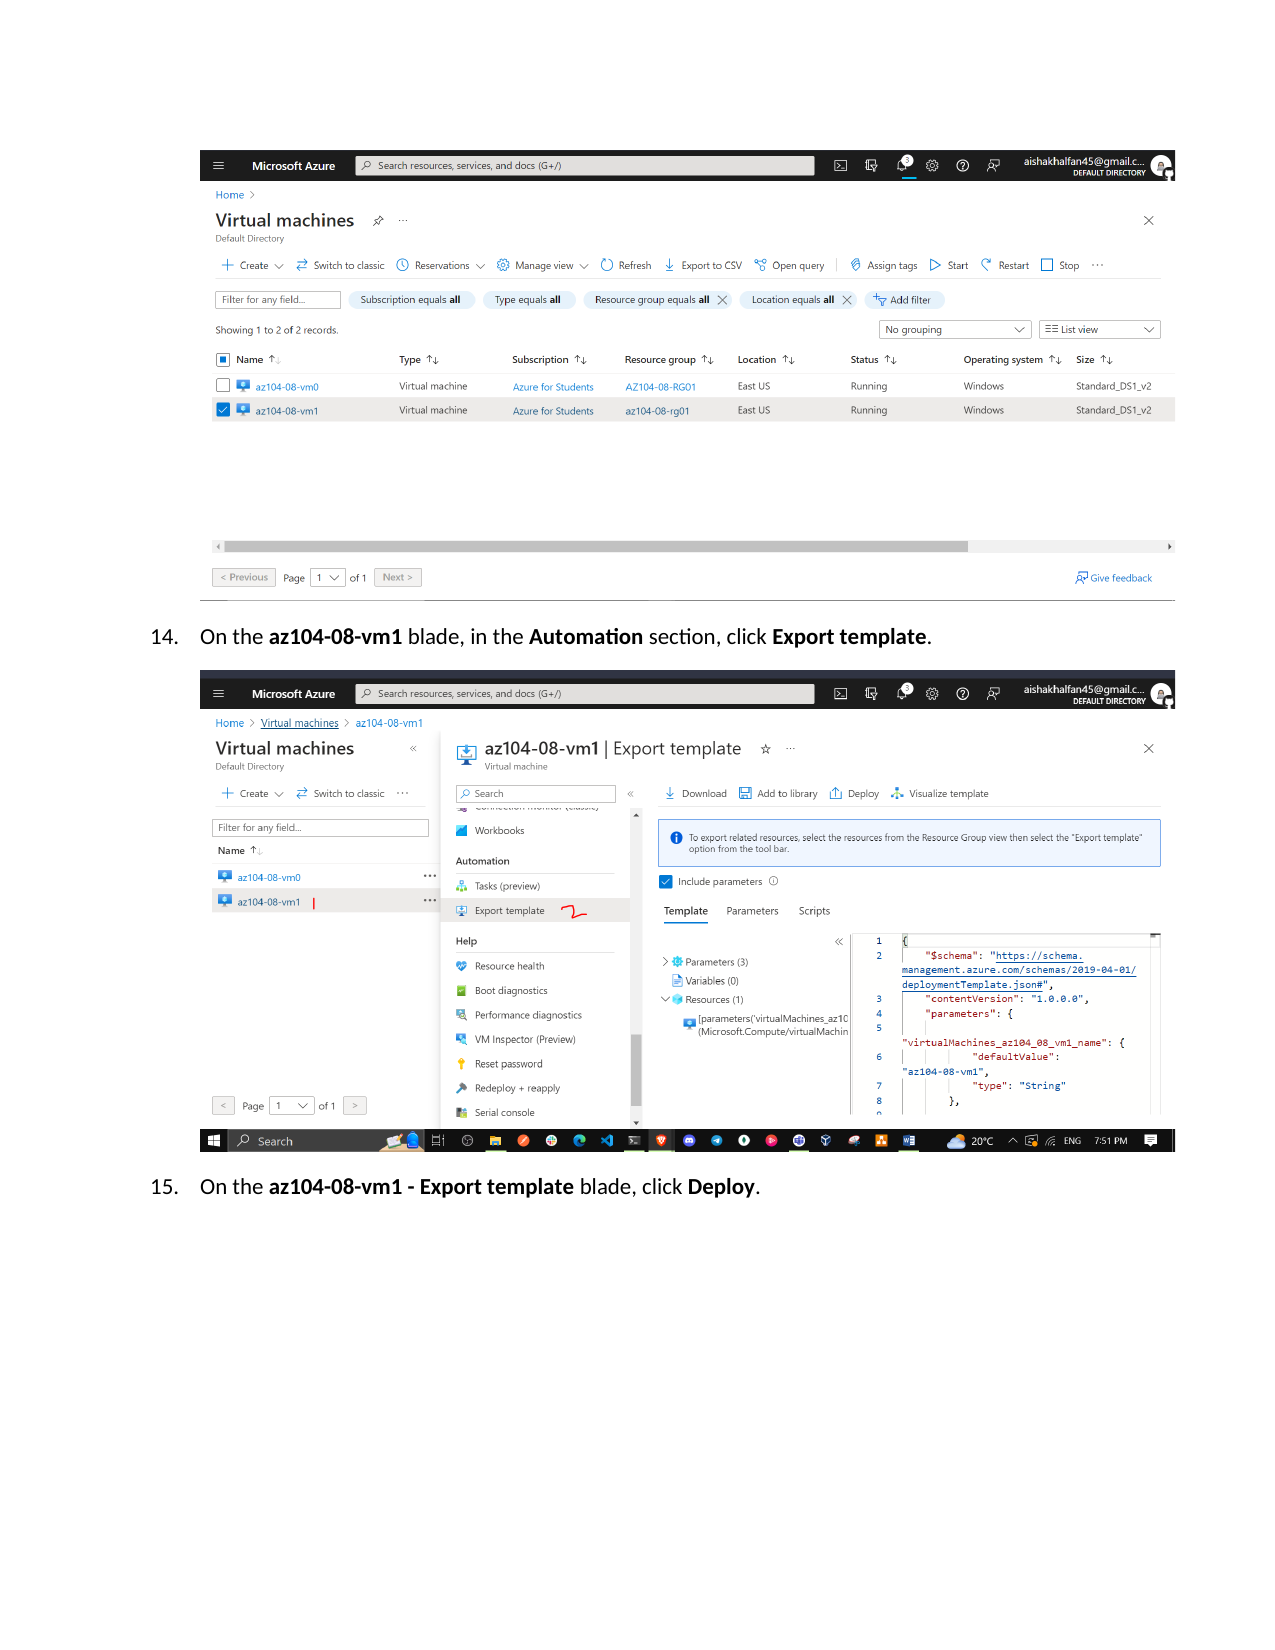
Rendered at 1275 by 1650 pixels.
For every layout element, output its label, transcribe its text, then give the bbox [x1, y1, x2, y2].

picture [200, 150, 1175, 601]
list On the az104-08-vm1 blade, in the Automation section, click Export template. [150, 622, 1125, 650]
picture [200, 670, 1175, 1152]
list On the az104-08-vm1 - Export template blade, click Deploy. [150, 1172, 1125, 1200]
